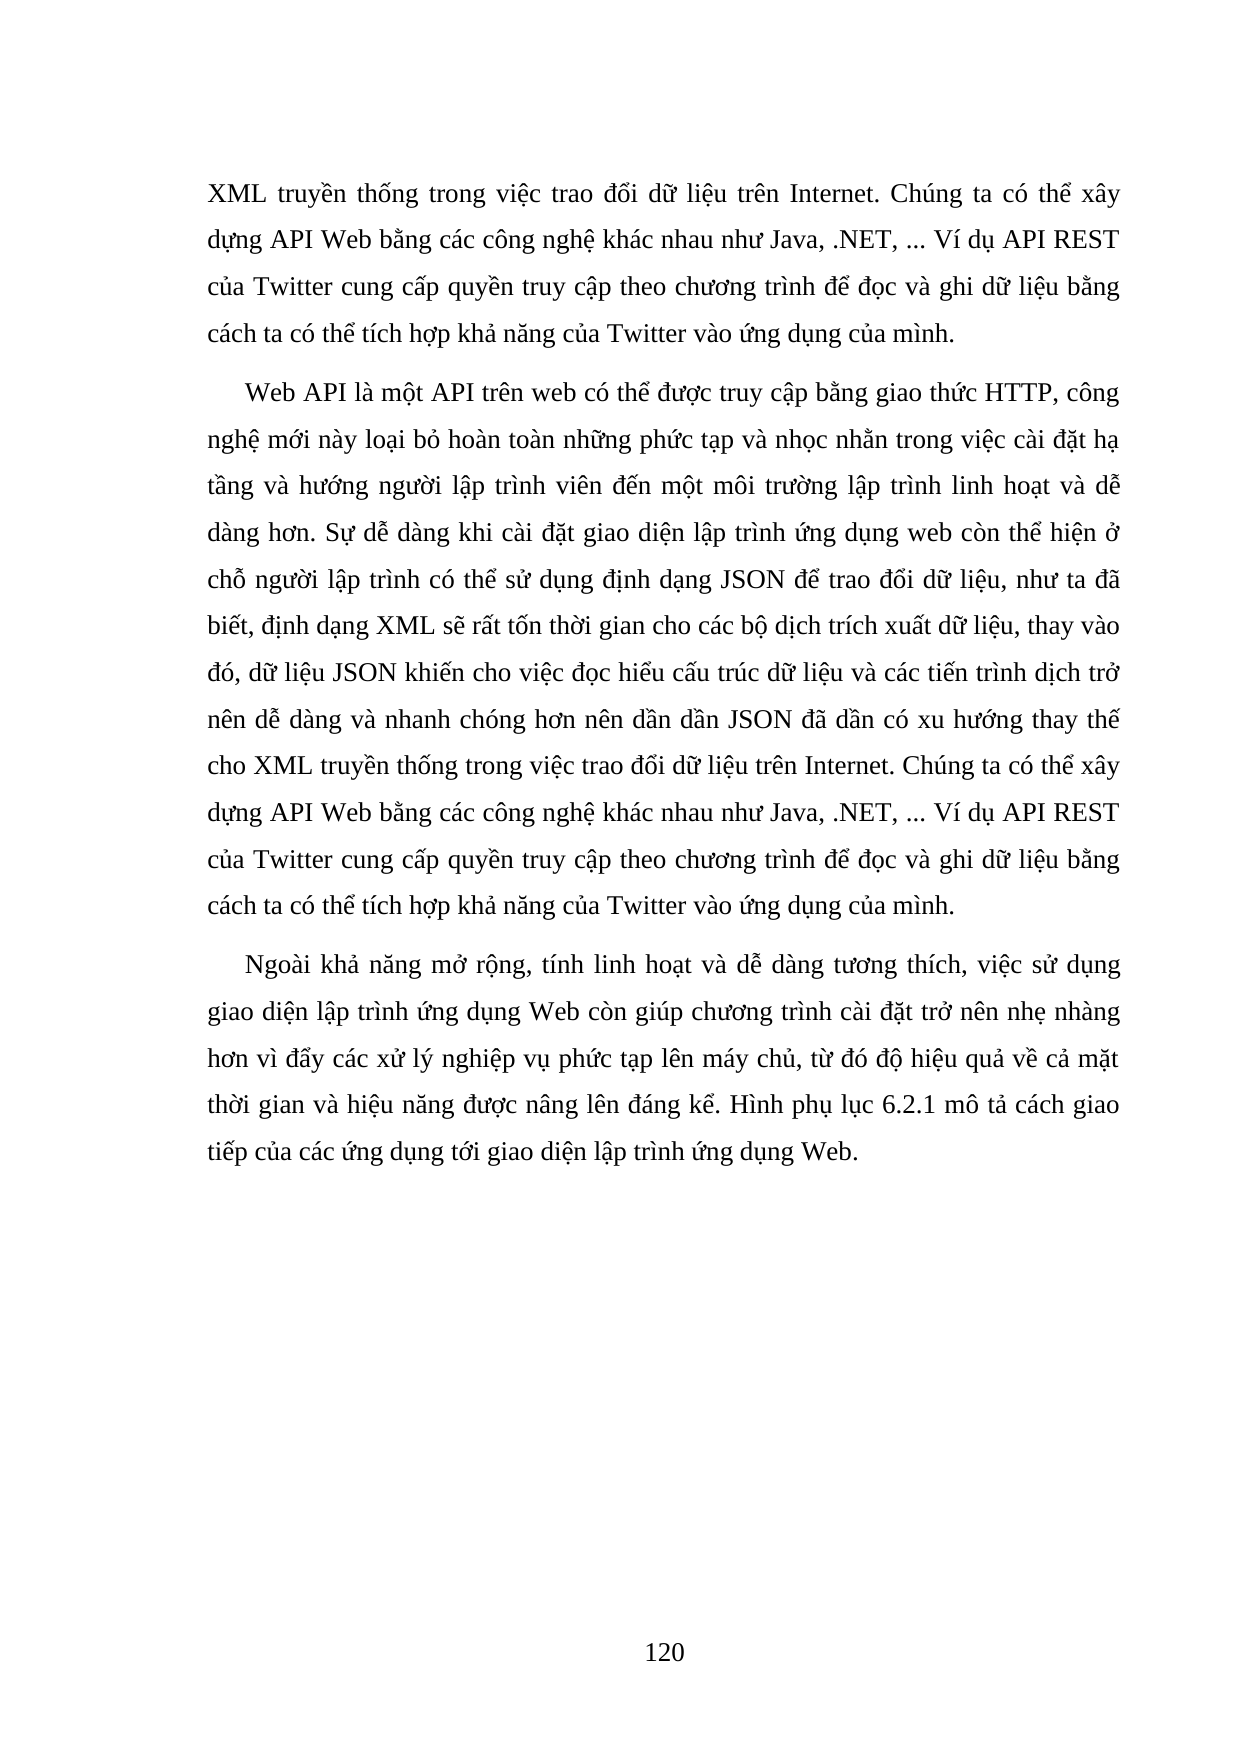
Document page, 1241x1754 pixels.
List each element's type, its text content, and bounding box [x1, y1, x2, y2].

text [207, 177, 1122, 348]
text Ngoài khả năng mở rộng, tính linh hoạt và dễ dàng tương thích, việc sử dụng giao diện lập trình ứng dụng Web còn giúp chương trình cài đặt trở nên nhẹ nhàng hơn vì đẩy các xử lý nghiệp vụ phức tạp lên máy chủ, từ đó độ hiệu quả về cả mặt thời gian và hiệu năng được nâng lên đáng kể. Hình phụ lục 6.2.1 mô tả cách giao tiếp của các ứng dụng tới giao diện lập trình ứng dụng Web. [207, 949, 1122, 1166]
text Web API là một API trên web có thể được truy cập bằng giao thức HTTP, công nghệ mới này loại bỏ hoàn toàn những phức tạp và nhọc nhằn trong việc cài đặt hạ tầng và hướng người lập trình viên đến một môi trường lập trình linh hoạt và dễ dàng hơn. Sự dễ dàng khi cài đặt giao diện lập trình ứng dụng web còn thể hiện ở chỗ người lập trình có thể sử dụng định dạng JSON để trao đổi dữ liệu, như ta đã biết, định dạng XML sẽ rất tốn thời gian cho các bộ dịch trích xuất dữ liệu, thay vào đó, dữ liệu JSON khiến cho việc đọc hiểu cấu trúc dữ liệu và các tiến trình dịch trở nên dễ dàng và nhanh chóng hơn nên dần dần JSON đã dần có xu hướng thay thế cho XML truyền thống trong việc trao đổi dữ liệu trên Internet. Chúng ta có thể xây dựng API Web bằng các công nghệ khác nhau như Java, .NET, ... Ví dụ API REST của Twitter cung cấp quyền truy cập theo chương trình để đọc và ghi dữ liệu bằng cách ta có thể tích hợp khả năng của Twitter vào ứng dụng của mình. [207, 376, 1122, 921]
